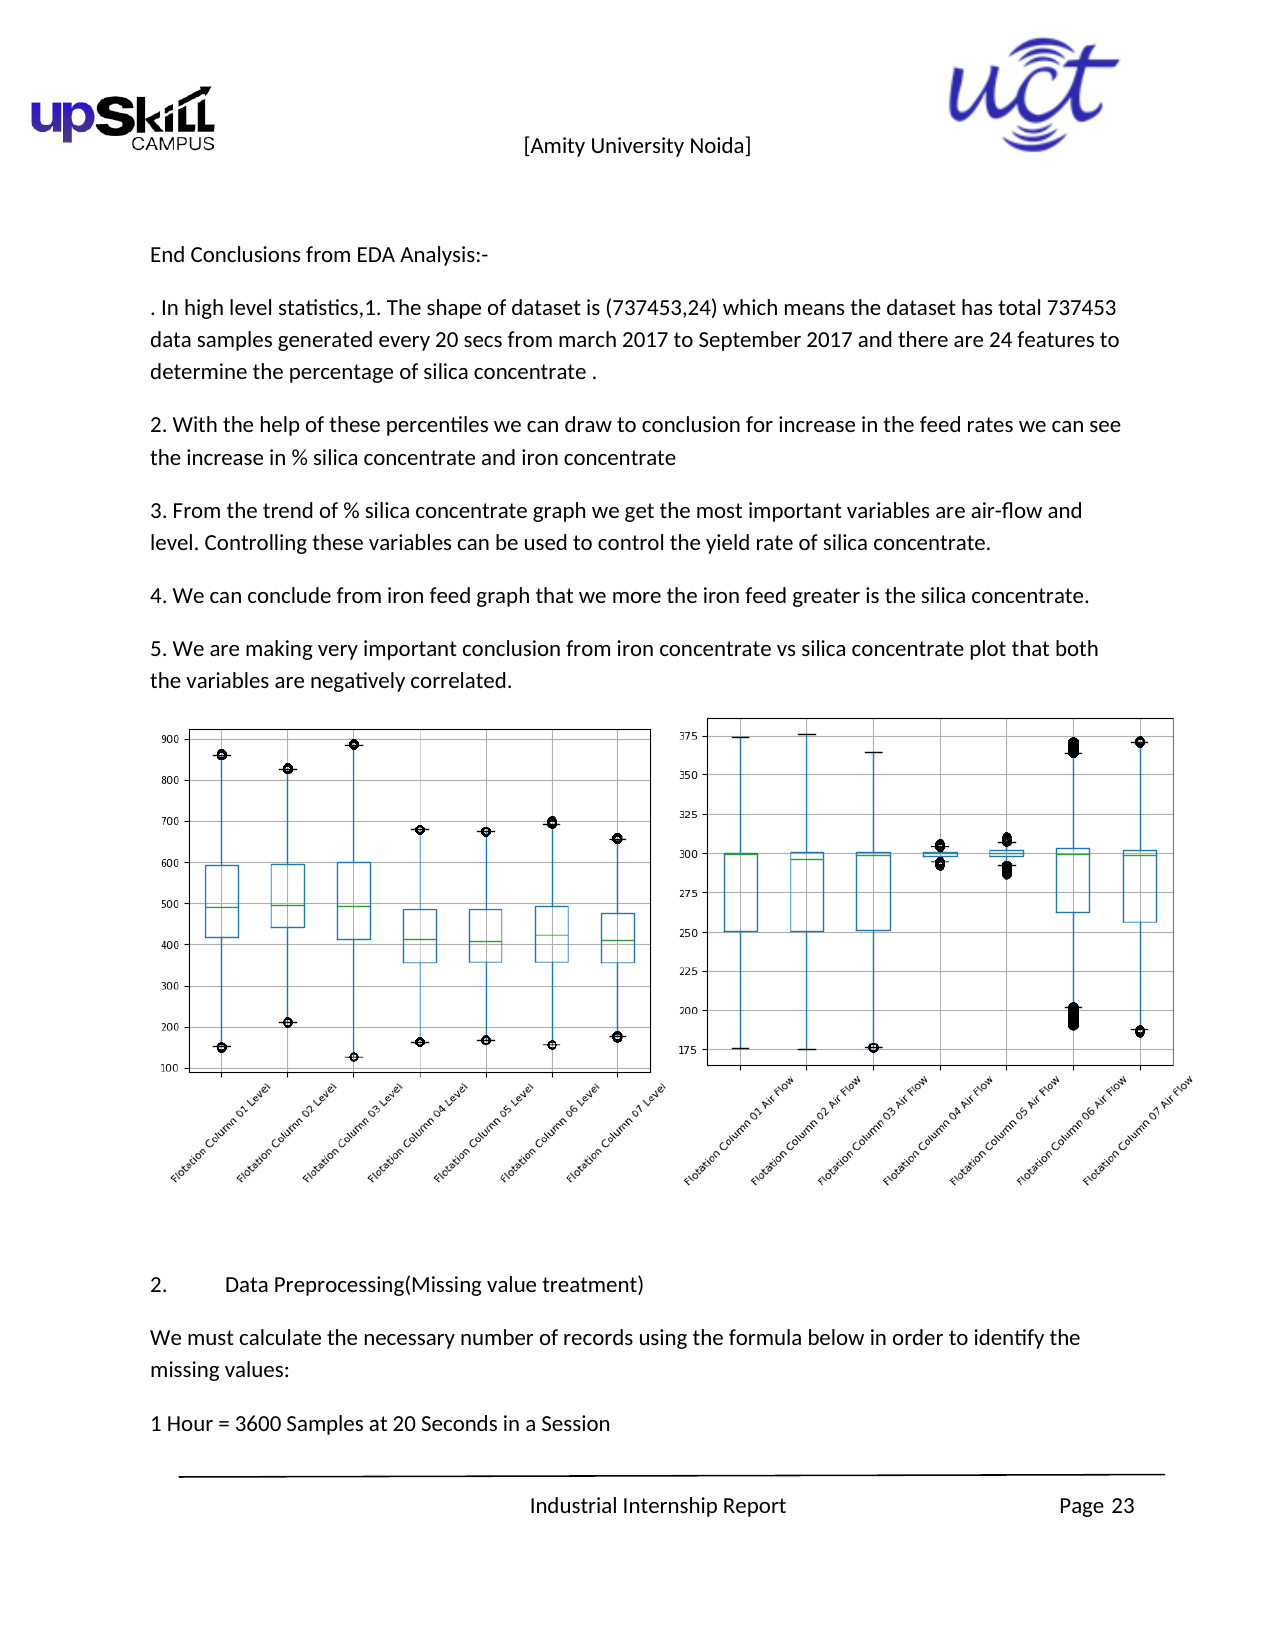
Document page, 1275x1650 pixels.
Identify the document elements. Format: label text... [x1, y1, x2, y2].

picture [946, 28, 1125, 154]
text 5. We are making very important conclusion from iron concentrate vs silica concentrate plot that both the variables are negatively correlated. [150, 634, 1134, 694]
text 2. With the help of these percentiles we can draw to conclusion for increase in the feed rates we can see the increase in % silica concentrate and iron concentrate [150, 411, 1134, 471]
text 3. From the trend of % silica concentrate graph we get the most important variables are air-flow and level. Controlling these variables can be used to control the yield rate of silica concentrate. [150, 496, 1134, 556]
text 2. Data Preprocessing(Missing value treatment) [150, 1270, 1134, 1298]
text End Conclusions from EDA Analysis:- [150, 240, 1134, 268]
text We must calculate the necessary number of records using the formula below in order to identify the missing values: [150, 1323, 1134, 1384]
picture [150, 709, 1204, 1196]
picture [0, 73, 246, 154]
text . In high level statistics,1. The shape of dataset is (737453,24) which means the dataset has total 737453 data samples generated every 20 secs from march 2017 to September 2017 and there are 24 features to determine the percentage of silica concentrate . [150, 293, 1134, 386]
text 4. We can conclude from iron feed graph that we more the iron feed greater is the silica concentrate. [150, 581, 1134, 609]
text 1 Hour = 3600 Samples at 20 Seconds in a Session [150, 1409, 1134, 1437]
